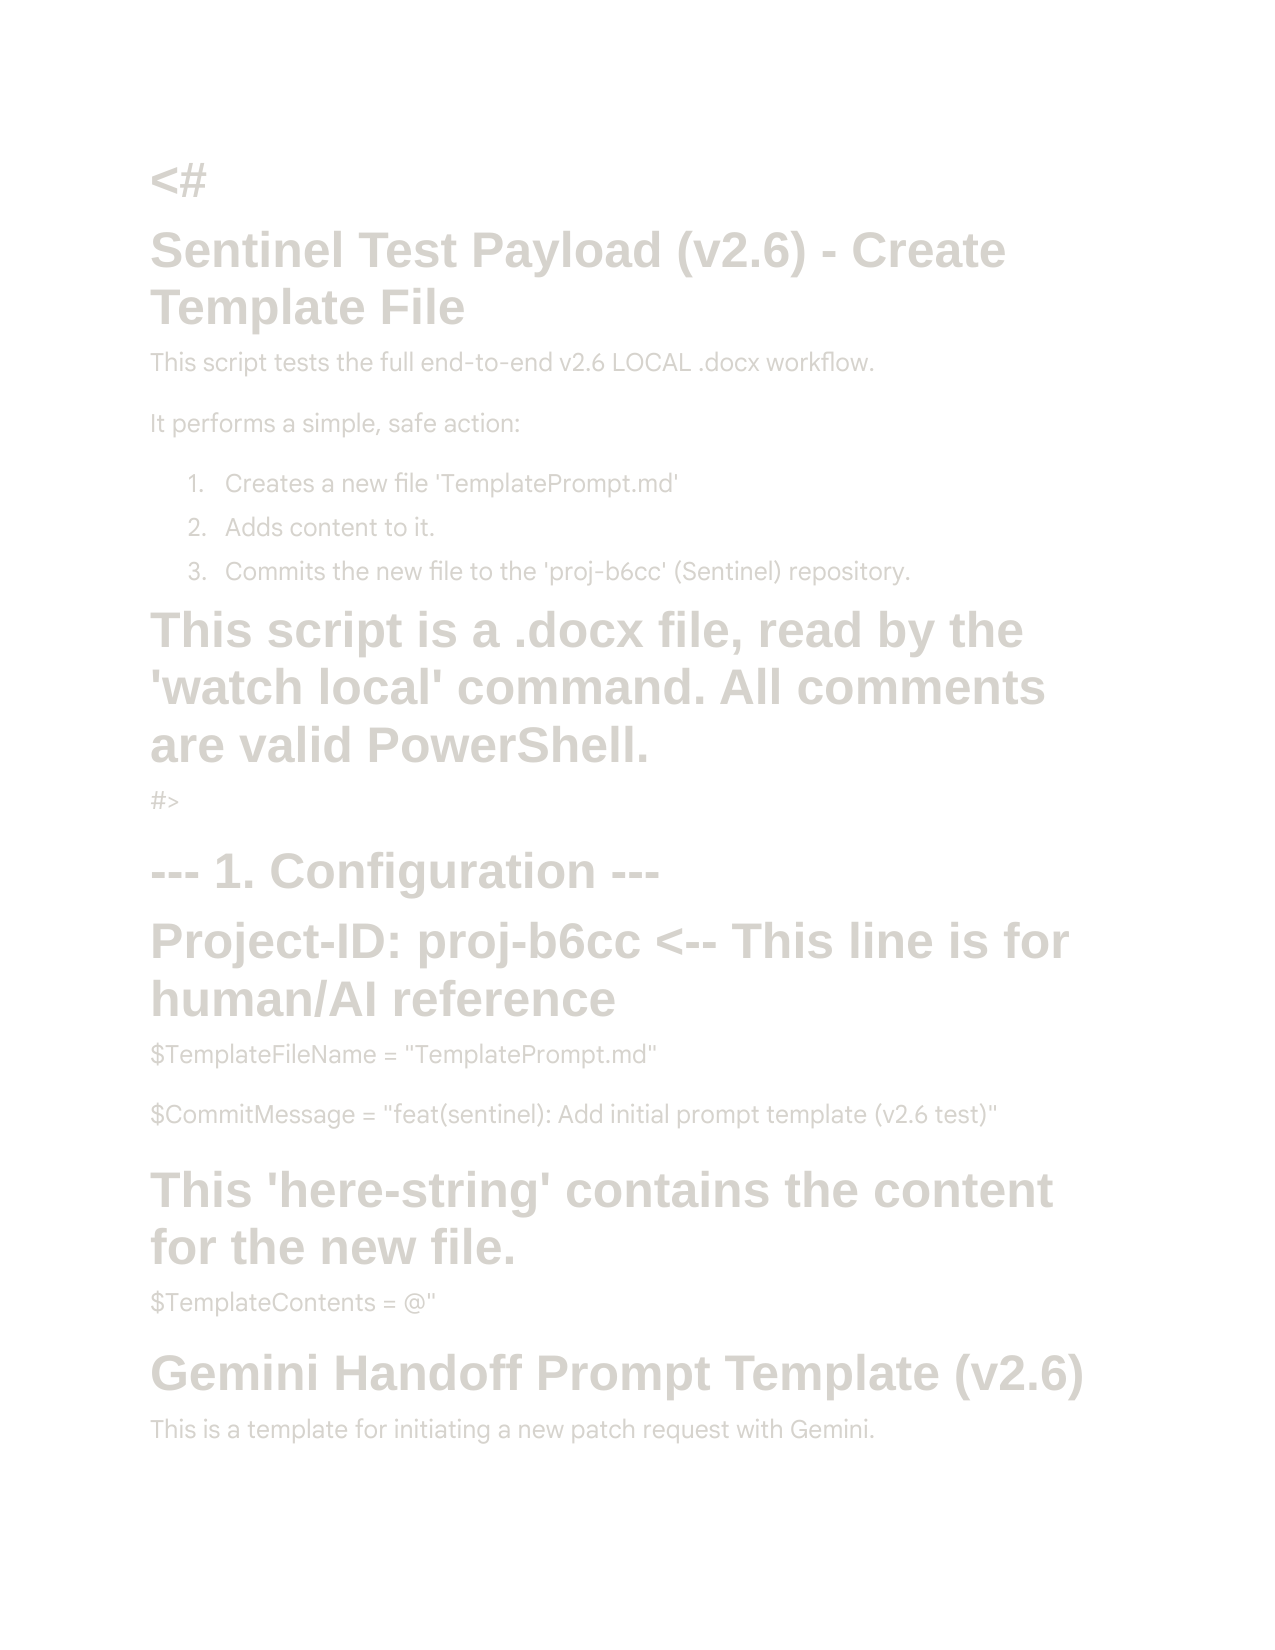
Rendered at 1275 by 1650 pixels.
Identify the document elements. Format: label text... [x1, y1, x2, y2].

text $TemplateContents = @" [150, 1287, 1125, 1319]
list Adds content to it. [187, 512, 1125, 544]
text This is a template for initiating a new patch request with Gemini. [150, 1414, 1125, 1445]
text This 'here-string' contains the content for the new file. [150, 1160, 1125, 1275]
text #> [150, 785, 1125, 816]
text Project-ID: proj-b6cc <-- This line is for human/AI reference [150, 911, 1125, 1026]
text $CommitMessage = "feat(sentinel): Add initial prompt template (v2.6 test)" [150, 1099, 1125, 1131]
text Gemini Handoff Prompt Template (v2.6) [150, 1344, 1125, 1401]
text $TemplateFileName = "TemplatePrompt.md" [150, 1039, 1125, 1070]
text <# [150, 150, 1125, 207]
text This script is a .docx file, read by the 'watch local' command. All comments are valid PowerShell. [150, 600, 1125, 773]
list Creates a new file 'TemplatePrompt.md' [187, 468, 1125, 500]
text Sentinel Test Payload (v2.6) - Create Template File [150, 220, 1125, 335]
list Commits the new file to the 'proj-b6cc' (Sentinel) repository. [187, 556, 1125, 588]
text It performs a simple, safe action: [150, 408, 1125, 439]
text --- 1. Configuration --- [150, 841, 1125, 899]
text This script tests the full end-to-end v2.6 LOCAL .docx workflow. [150, 347, 1125, 379]
